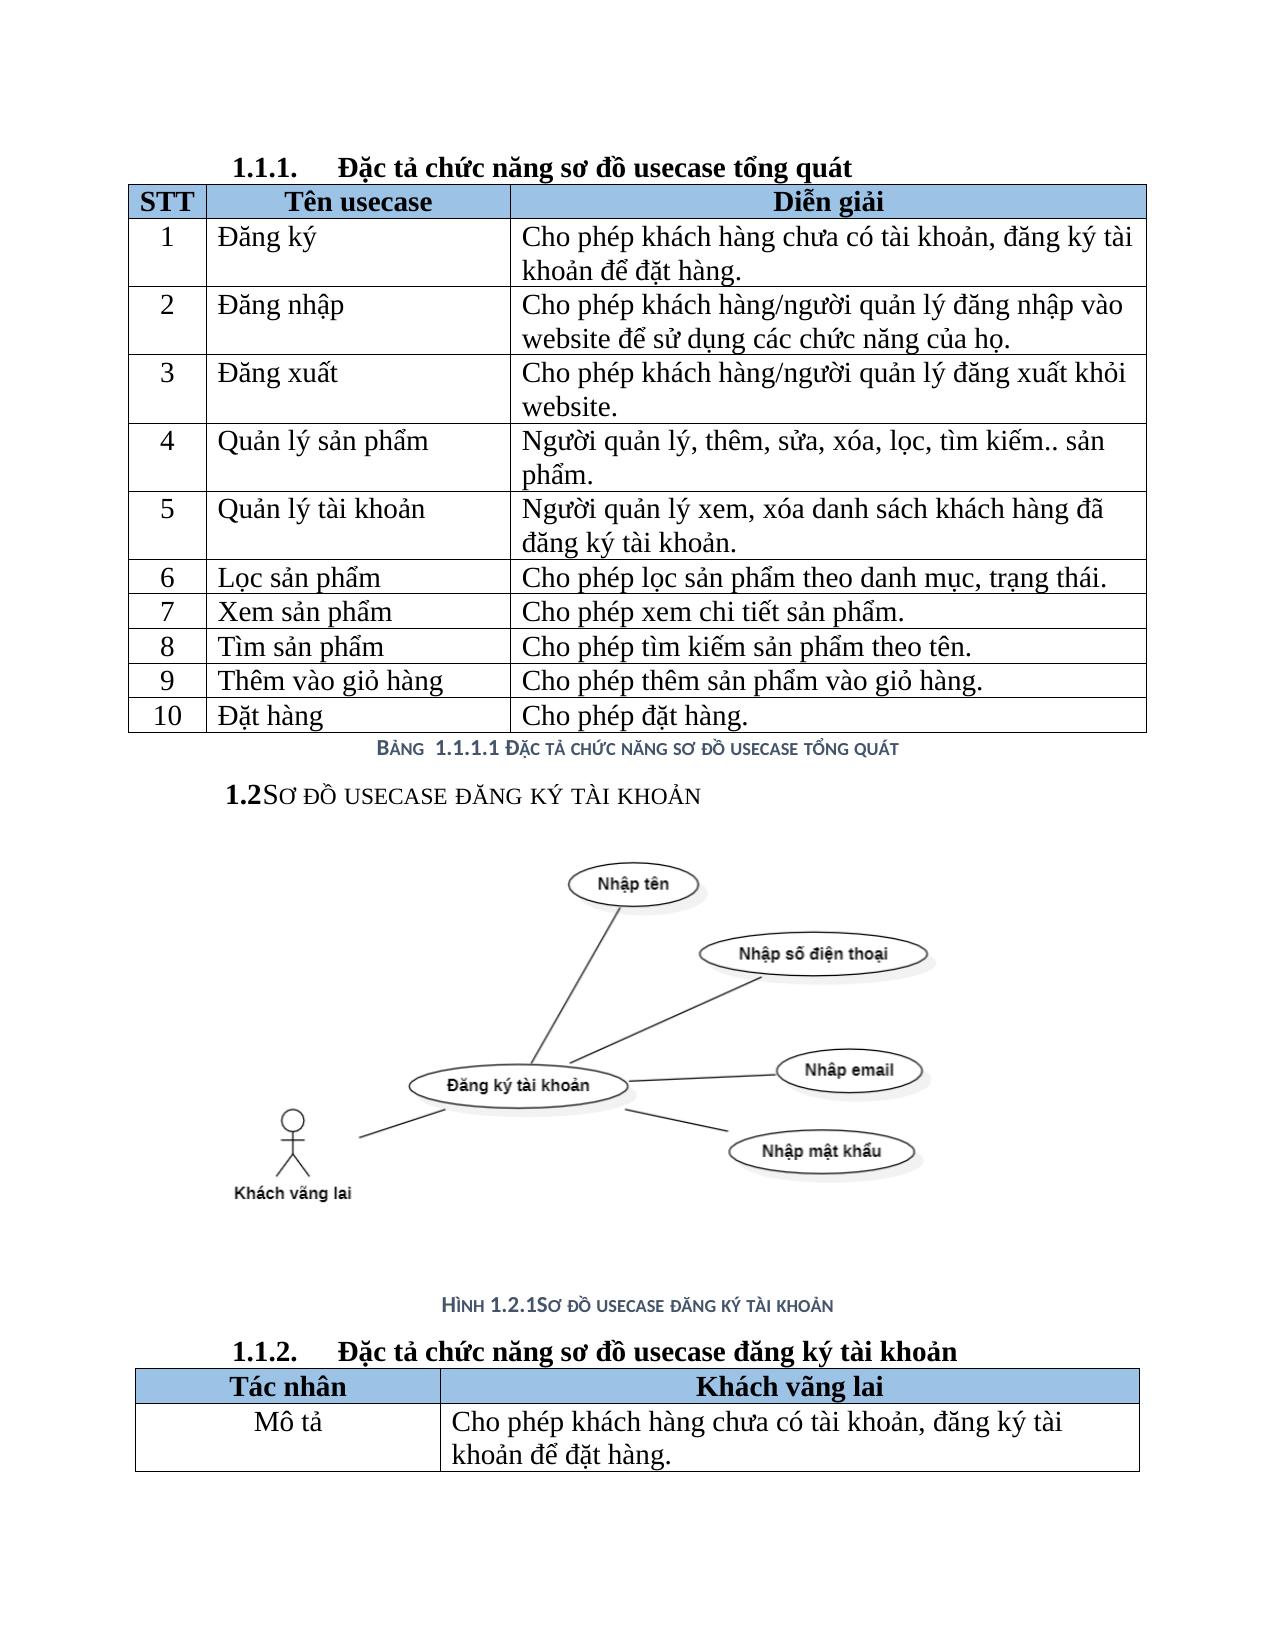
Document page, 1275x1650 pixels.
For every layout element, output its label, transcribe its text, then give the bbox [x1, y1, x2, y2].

list Sơ đồ usecase đăng ký tài khoản [225, 777, 1087, 811]
table_cell Cho phép đặt hàng. [511, 698, 1146, 732]
table_cell Đặt hàng [207, 698, 510, 732]
table_cell Người quản lý, thêm, sửa, xóa, lọc, tìm kiếm.. sản phẩm. [511, 424, 1146, 491]
table_cell 2 [129, 287, 206, 354]
table_cell Người quản lý xem, xóa danh sách khách hàng đã đăng ký tài khoản. [511, 492, 1146, 559]
table_cell 6 [129, 560, 206, 593]
text Bảng 1.1.1.1 Đặc tả chức năng sơ đồ usecase tổng quát [187, 733, 1087, 761]
table_cell Quản lý sản phẩm [207, 424, 510, 491]
table_cell Đăng xuất [207, 355, 510, 422]
table_cell 9 [129, 664, 206, 697]
table_cell 8 [129, 629, 206, 662]
subtitle Đặc tả chức năng sơ đồ usecase tổng quát [232, 150, 1087, 183]
text Hình 1.2.1Sơ đồ usecase đăng ký tài khoản [187, 1290, 1087, 1318]
table_cell Cho phép khách hàng/người quản lý đăng xuất khỏi website. [511, 355, 1146, 422]
table_cell Cho phép lọc sản phẩm theo danh mục, trạng thái. [511, 560, 1146, 593]
table_cell Đăng nhập [207, 287, 510, 354]
table_header Diễn giải [511, 185, 1146, 218]
table_header Tên usecase [207, 185, 510, 218]
table_cell Cho phép khách hàng chưa có tài khoản, đăng ký tài khoản để đặt hàng. [441, 1404, 1139, 1471]
table_cell Cho phép khách hàng chưa có tài khoản, đăng ký tài khoản để đặt hàng. [511, 219, 1146, 286]
table_cell 3 [129, 355, 206, 422]
subtitle Đặc tả chức năng sơ đồ usecase đăng ký tài khoản [232, 1334, 1087, 1368]
table_cell 4 [129, 424, 206, 491]
table_cell Tìm sản phẩm [207, 629, 510, 662]
table_header Tác nhân [136, 1369, 440, 1403]
table_cell 5 [129, 492, 206, 559]
table_cell Đăng ký [207, 219, 510, 286]
table_cell Cho phép khách hàng/người quản lý đăng nhập vào website để sử dụng các chức năng của họ. [511, 287, 1146, 354]
table_cell 7 [129, 594, 206, 628]
picture [187, 827, 1088, 1271]
table_cell Cho phép thêm sản phẩm vào giỏ hàng. [511, 664, 1146, 697]
table_cell Lọc sản phẩm [207, 560, 510, 593]
table_cell Cho phép tìm kiếm sản phẩm theo tên. [511, 629, 1146, 662]
table_cell Quản lý tài khoản [207, 492, 510, 559]
table_header STT [129, 185, 206, 218]
table_cell 1 [129, 219, 206, 286]
table_cell Thêm vào giỏ hàng [207, 664, 510, 697]
table_cell Xem sản phẩm [207, 594, 510, 628]
table_cell Cho phép xem chi tiết sản phẩm. [511, 594, 1146, 628]
table_header Khách vãng lai [441, 1369, 1139, 1403]
table_cell Mô tả [136, 1404, 440, 1471]
table_cell 10 [129, 698, 206, 732]
